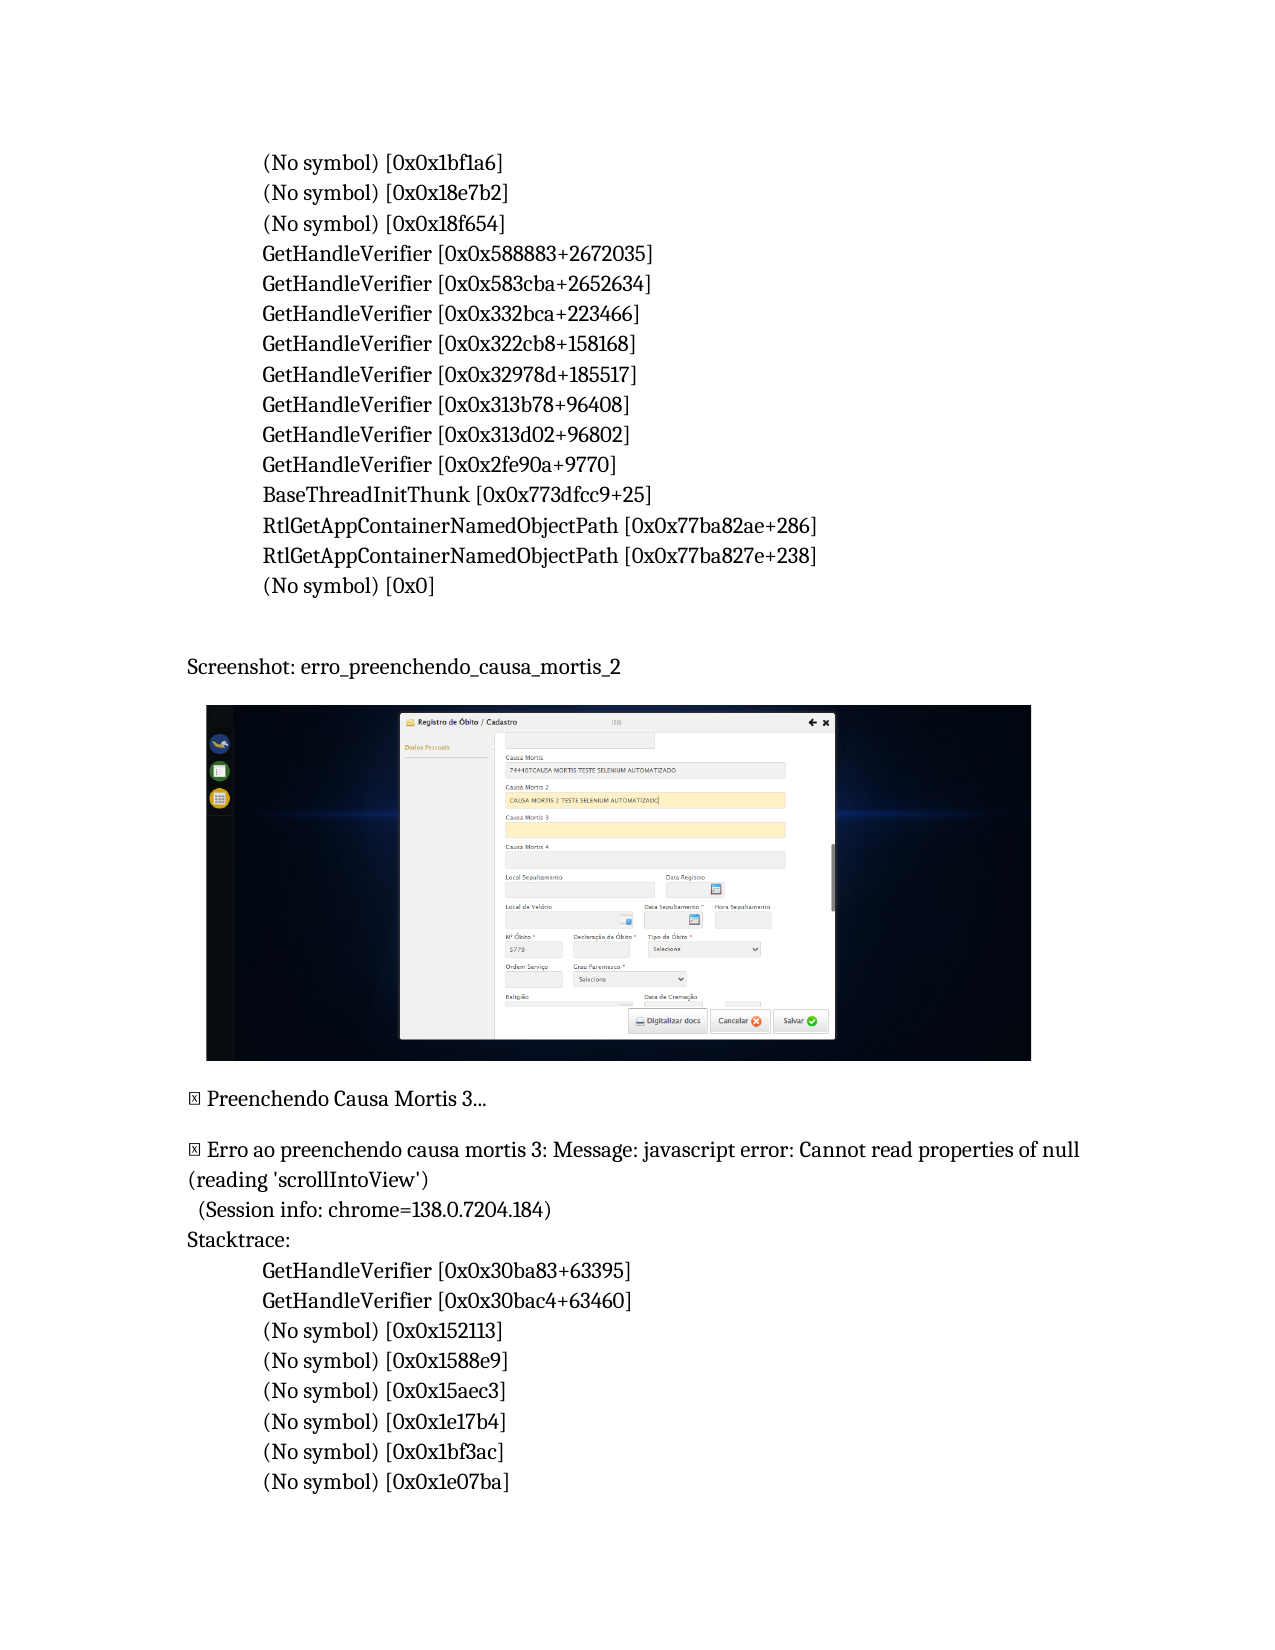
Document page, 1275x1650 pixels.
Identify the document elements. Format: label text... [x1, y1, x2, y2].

text 🔄 Preenchendo Causa Mortis 3... [187, 1086, 1087, 1112]
text Screenshot: erro_preenchendo_causa_mortis_2 [187, 654, 1087, 681]
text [187, 1137, 1087, 1495]
picture [206, 705, 1032, 1061]
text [187, 150, 1087, 629]
